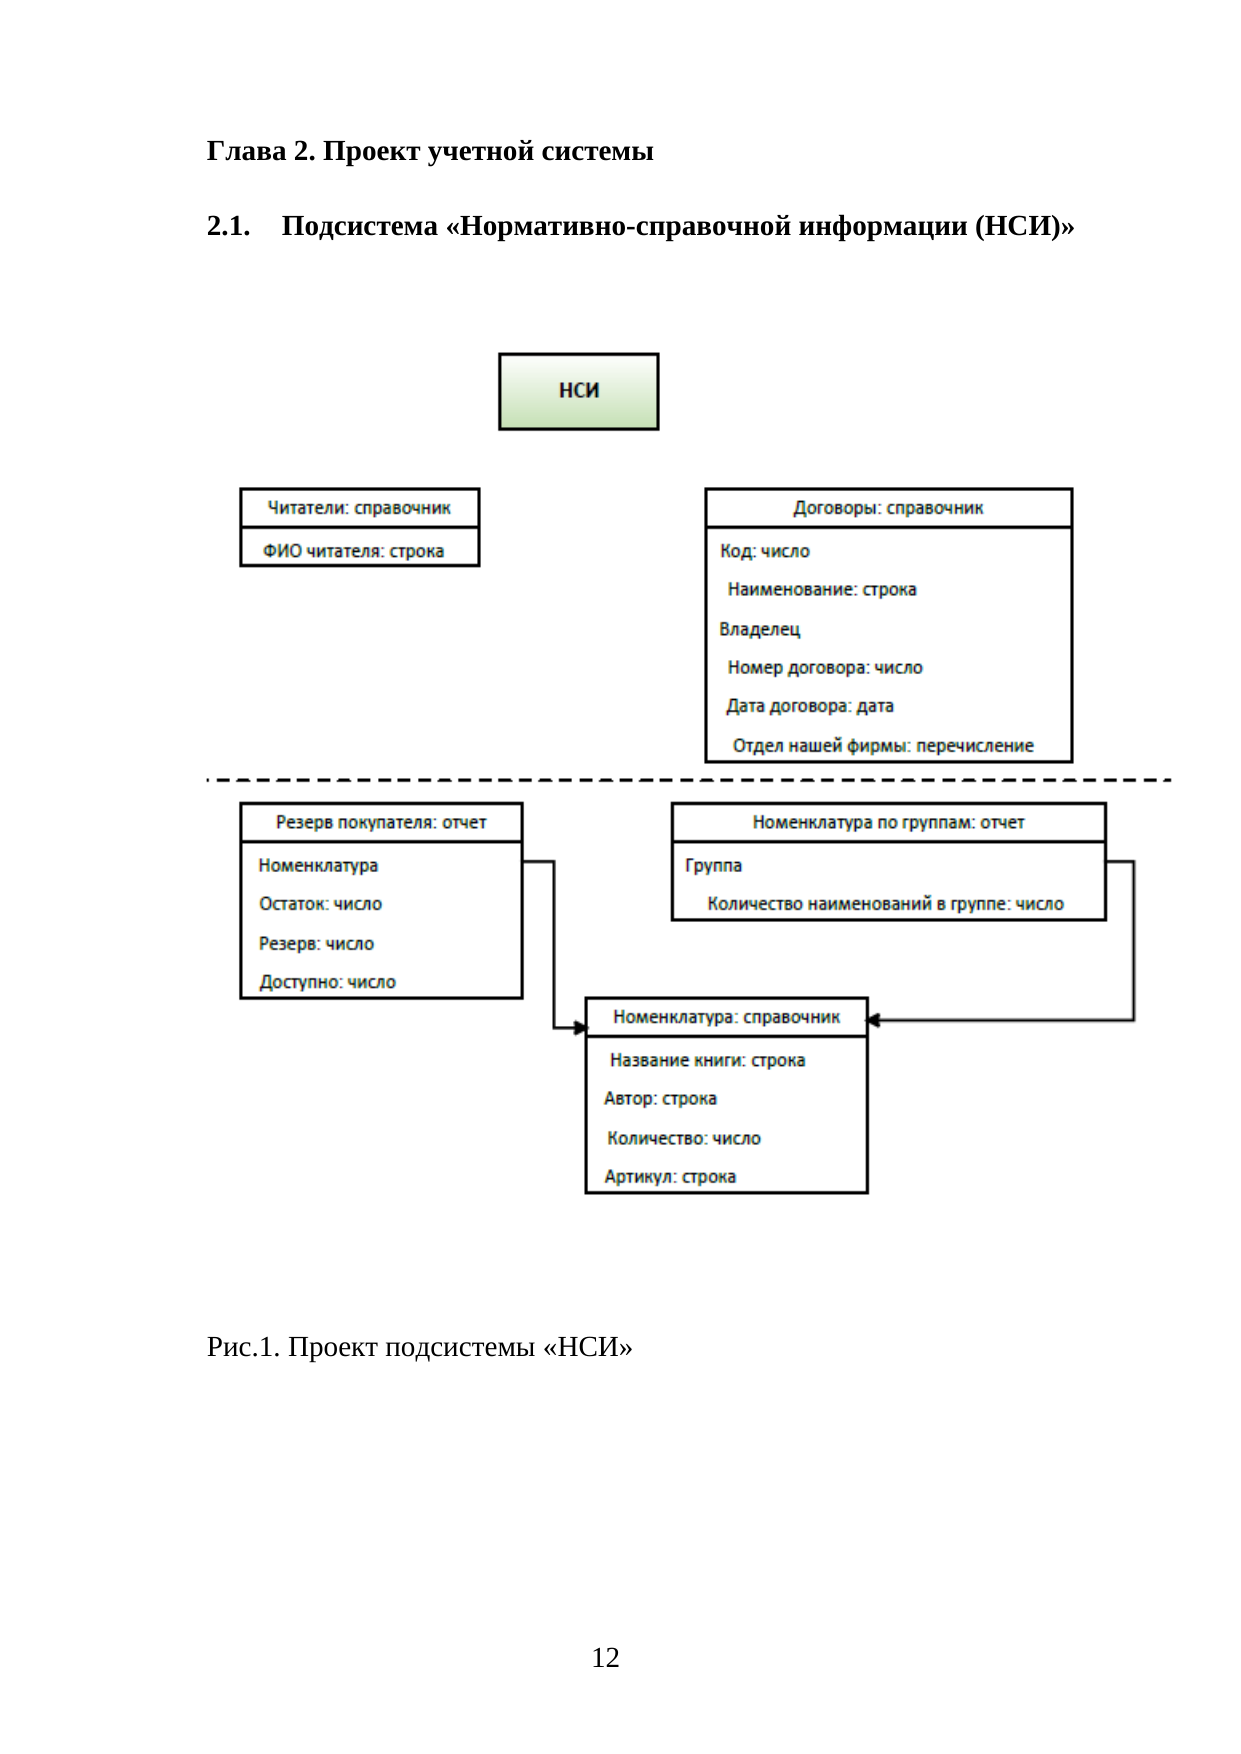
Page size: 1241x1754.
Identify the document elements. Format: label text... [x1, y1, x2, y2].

text Рис.1. Проект подсистемы «НСИ» [162, 1329, 1166, 1363]
list Подсистема «Нормативно-справочной информации (НСИ)» [207, 208, 1166, 242]
subtitle Глава 2. Проект учетной системы [162, 133, 1166, 166]
picture [206, 308, 1173, 1263]
